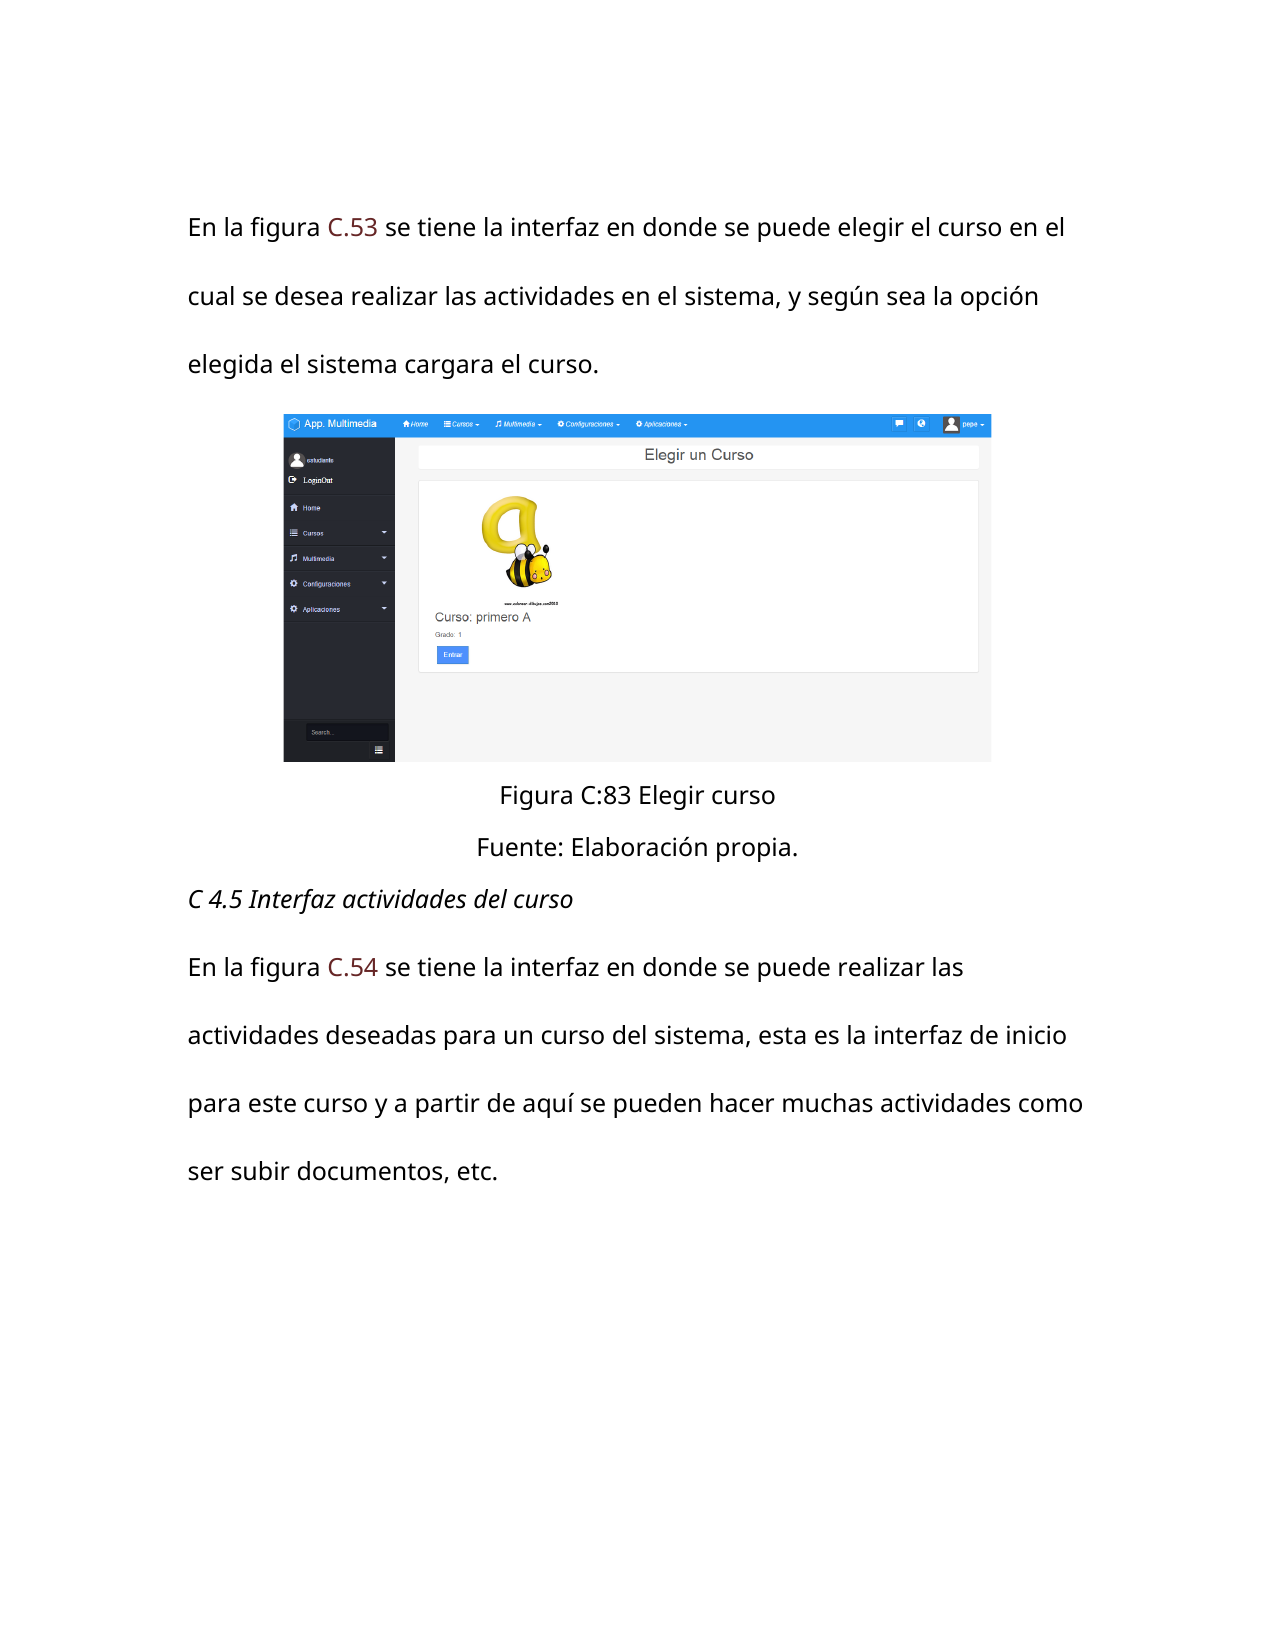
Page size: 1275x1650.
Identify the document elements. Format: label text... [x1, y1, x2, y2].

subtitle C 4.5 Interfaz actividades del curso [187, 881, 1087, 915]
text En la figura C.53 se tiene la interfaz en donde se puede elegir el curso en el cual se desea realizar las actividades en el sistema, y según sea la opción elegida el sistema cargara el curso. [187, 210, 1087, 380]
text En la figura C.54 se tiene la interfaz en donde se puede realizar las actividades deseadas para un curso del sistema, esta es la interfaz de inicio para este curso y a partir de aquí se pueden hacer muchas actividades como ser subir documentos, etc. [187, 949, 1087, 1188]
text Fuente: Elaboración propia. [187, 829, 1087, 864]
